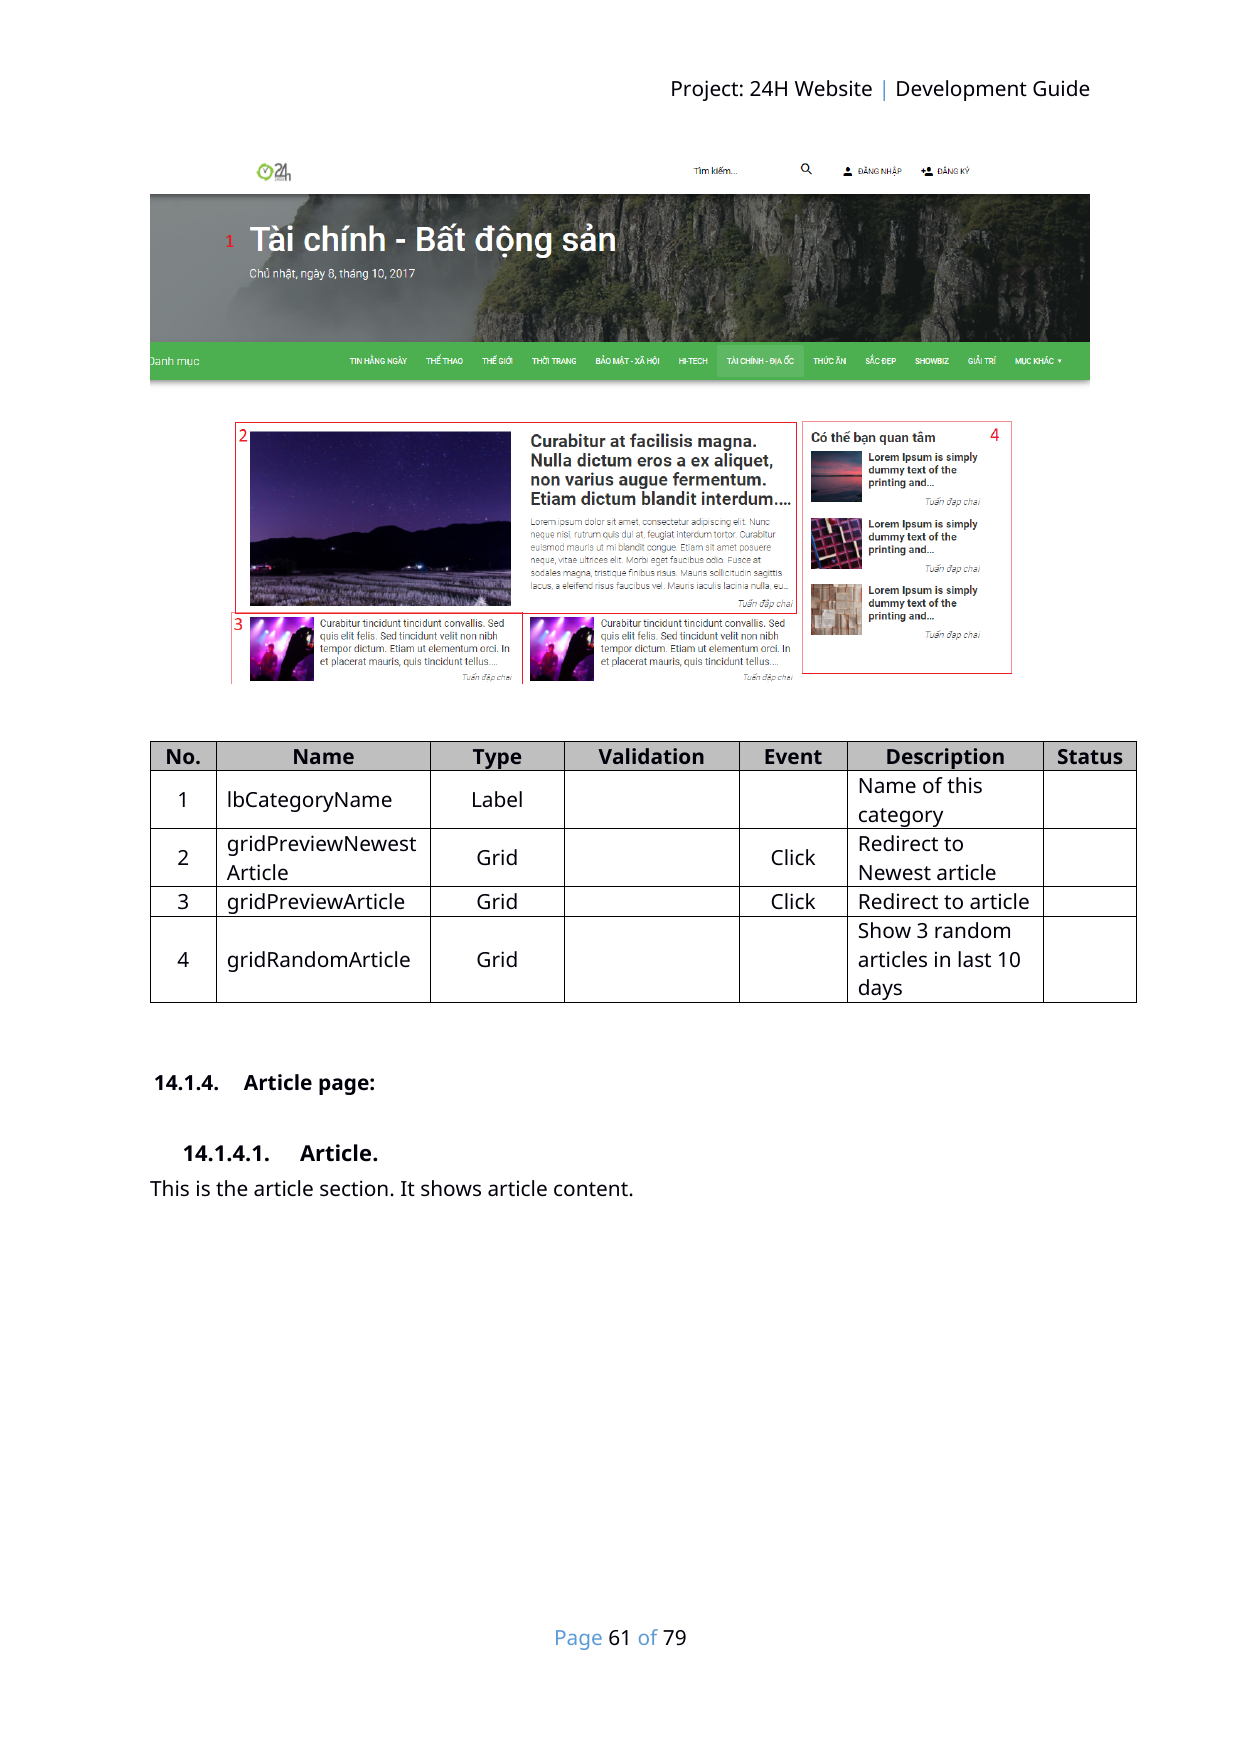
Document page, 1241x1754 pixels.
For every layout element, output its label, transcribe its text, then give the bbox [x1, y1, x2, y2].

table_cell Redirect to article [848, 887, 1043, 916]
table_cell gridPreviewArticle [217, 887, 430, 916]
table_cell Show 3 random articles in last 10 days [848, 917, 1043, 1002]
table_cell Label [431, 771, 564, 828]
table_cell [565, 829, 739, 886]
table_cell 1 [151, 771, 216, 828]
table_header Type [431, 742, 564, 770]
table_cell 4 [151, 917, 216, 1002]
table_cell [740, 771, 847, 828]
table_cell [1044, 771, 1136, 828]
table_cell [1044, 887, 1136, 916]
table_cell 3 [151, 887, 216, 916]
table_cell 2 [151, 829, 216, 886]
text This is the article section. It shows article content. [150, 1174, 1090, 1202]
table_cell lbCategoryName [217, 771, 430, 828]
table_cell [565, 771, 739, 828]
table_cell [1044, 917, 1136, 1002]
table_cell Click [740, 887, 847, 916]
table_cell gridRandomArticle [217, 917, 430, 1002]
table_cell [565, 887, 739, 916]
table_cell gridPreviewNewestArticle [217, 829, 430, 886]
table_cell Grid [431, 887, 564, 916]
table_header Event [740, 742, 847, 770]
table_cell Name of this category [848, 771, 1043, 828]
table_cell Redirect to Newest article [848, 829, 1043, 886]
table_cell [565, 917, 739, 1002]
picture [150, 150, 1090, 684]
table_cell Click [740, 829, 847, 886]
table_cell [740, 917, 847, 1002]
table_cell Grid [431, 829, 564, 886]
table_header Name [217, 742, 430, 770]
table_cell Grid [431, 917, 564, 1002]
subtitle Article. [182, 1138, 1090, 1167]
table_cell [1044, 829, 1136, 886]
table_header No. [151, 742, 216, 770]
table_header Description [848, 742, 1043, 770]
subtitle Article page: [154, 1068, 1090, 1097]
table_header Validation [565, 742, 739, 770]
table_header Status [1044, 742, 1136, 770]
